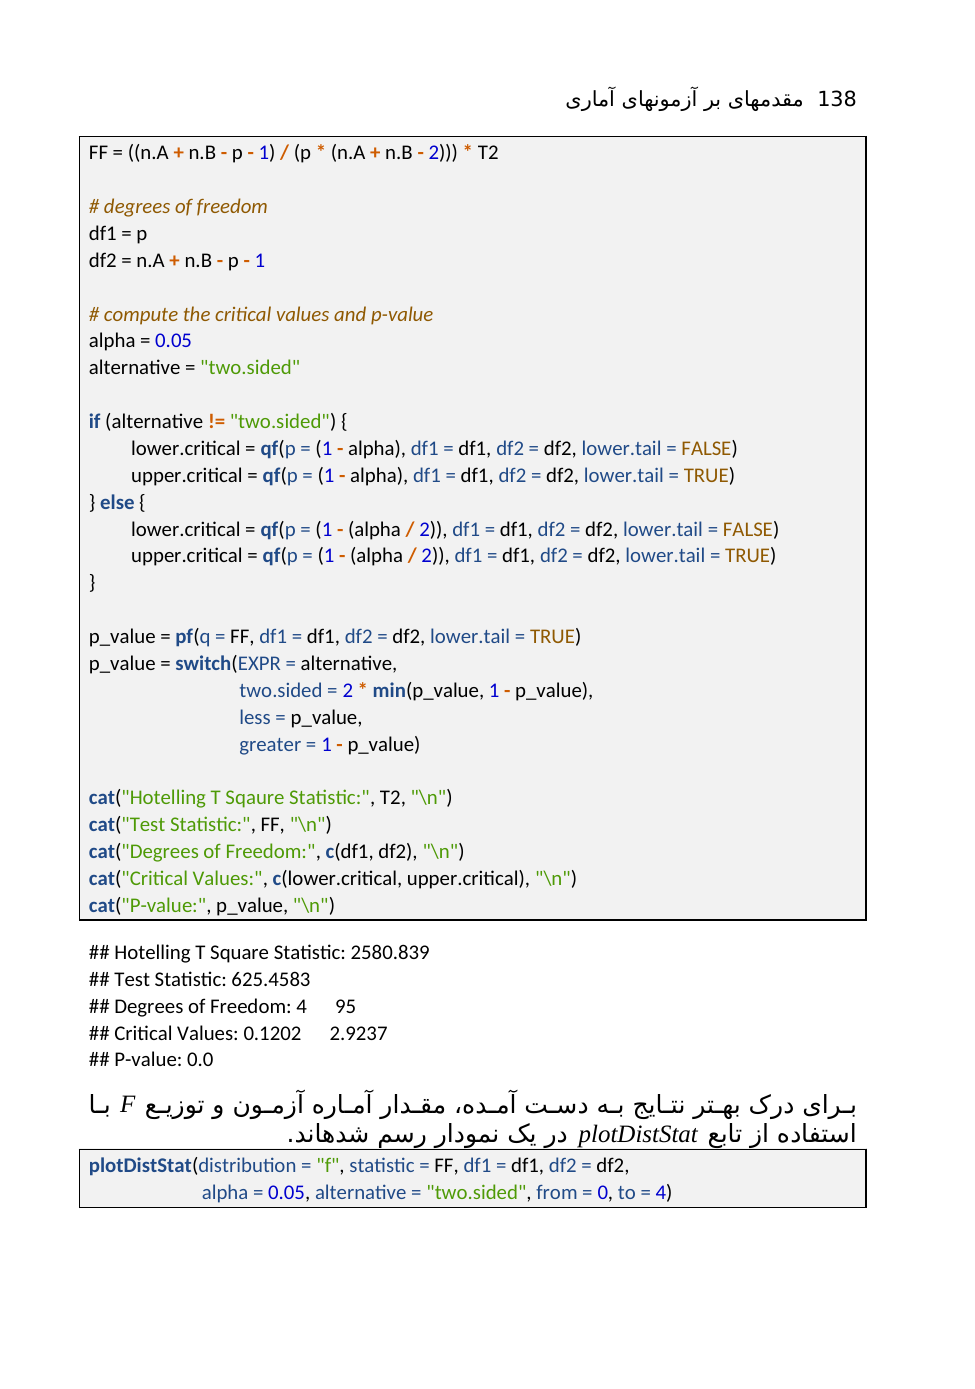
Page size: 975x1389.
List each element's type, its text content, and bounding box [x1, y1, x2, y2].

text ## Hotelling T Square Statistic: 2580.839 ## Test Statistic: 625.4583 ## Degrees of Freedom: 4 95 ## Critical Values: 0.1202 2.9237 ## P-value: 0.0 [89, 939, 857, 1072]
text plotDistStat(distribution = "f", statistic = FF, df1 = df1, df2 = df2, alpha = 0.05, alternative = "two.sided", from = 0, to = 4) [80, 1150, 865, 1207]
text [80, 137, 865, 919]
text برای درک بهتر نتایج به دست آمده، مقدار آماره آزمون و توزیع با استفاده از تابع در یک نمودار رسم شده‏اند. [89, 1090, 857, 1148]
